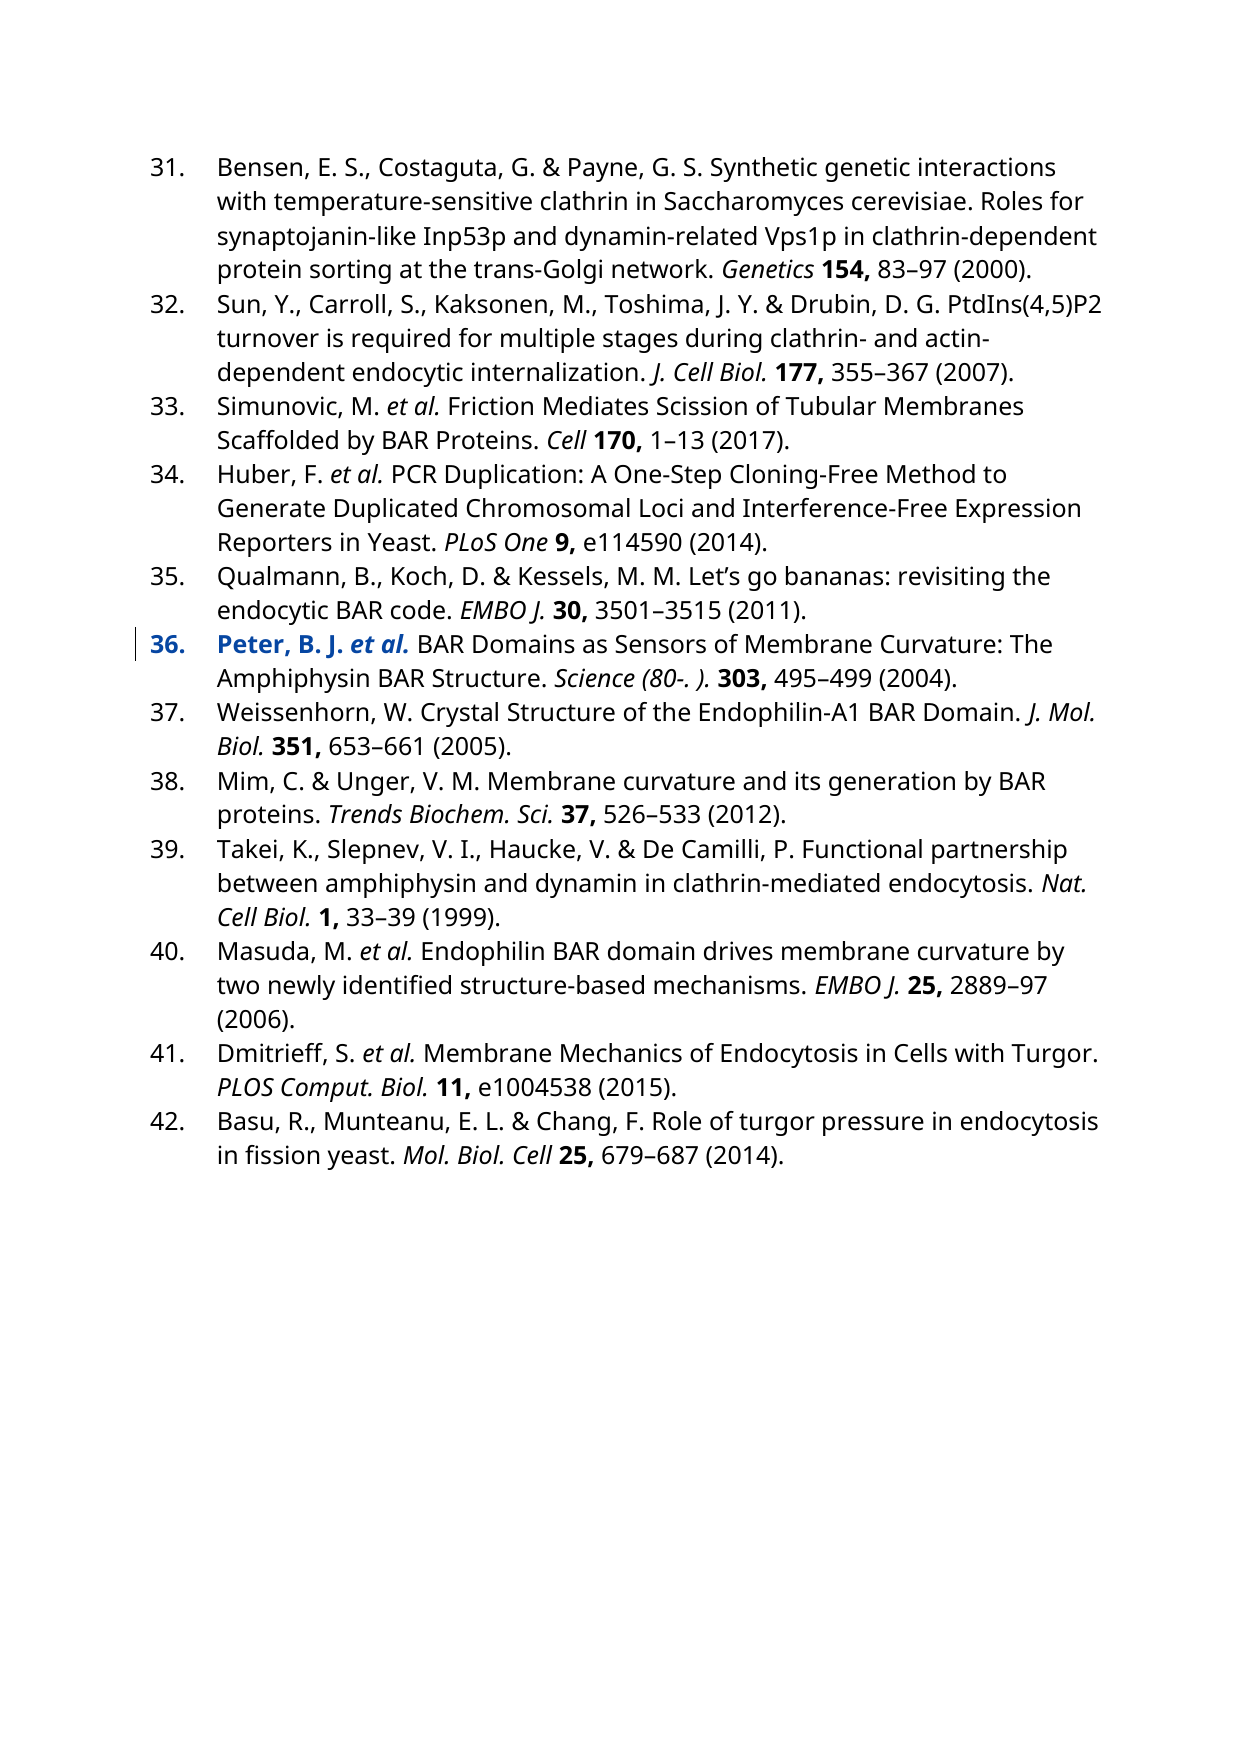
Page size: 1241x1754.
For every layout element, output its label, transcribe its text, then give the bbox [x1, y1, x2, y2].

text 33. Simunovic, M. et al. Friction Mediates Scission of Tubular Membranes Scaffolded by BAR Proteins. Cell 170, 1–13 (2017). [150, 388, 1110, 457]
text 34. Huber, F. et al. PCR Duplication: A One-Step Cloning-Free Method to Generate Duplicated Chromosomal Loci and Interference-Free Expression Reporters in Yeast. PLoS One 9, e114590 (2014). [150, 457, 1110, 559]
text 42. Basu, R., Munteanu, E. L. & Chang, F. Role of turgor pressure in endocytosis in fission yeast. Mol. Biol. Cell 25, 679–687 (2014). [150, 1104, 1110, 1172]
text 38. Mim, C. & Unger, V. M. Membrane curvature and its generation by BAR proteins. Trends Biochem. Sci. 37, 526–533 (2012). [150, 763, 1110, 831]
text 37. Weissenhorn, W. Crystal Structure of the Endophilin-A1 BAR Domain. J. Mol. Biol. 351, 653–661 (2005). [150, 695, 1110, 763]
text 39. Takei, K., Slepnev, V. I., Haucke, V. & De Camilli, P. Functional partnership between amphiphysin and dynamin in clathrin-mediated endocytosis. Nat. Cell Biol. 1, 33–39 (1999). [150, 831, 1110, 933]
text 35. Qualmann, B., Koch, D. & Kessels, M. M. Let’s go bananas: revisiting the endocytic BAR code. EMBO J. 30, 3501–3515 (2011). [150, 559, 1110, 627]
text 36. Peter, B. J. et al. BAR Domains as Sensors of Membrane Curvature: The Amphiphysin BAR Structure. Science (80-. ). 303, 495–499 (2004). [150, 627, 1110, 695]
text 32. Sun, Y., Carroll, S., Kaksonen, M., Toshima, J. Y. & Drubin, D. G. PtdIns(4,5)P2 turnover is required for multiple stages during clathrin- and actin-dependent endocytic internalization. J. Cell Biol. 177, 355–367 (2007). [150, 286, 1110, 388]
text 41. Dmitrieff, S. et al. Membrane Mechanics of Endocytosis in Cells with Turgor. PLOS Comput. Biol. 11, e1004538 (2015). [150, 1036, 1110, 1104]
text 31. Bensen, E. S., Costaguta, G. & Payne, G. S. Synthetic genetic interactions with temperature-sensitive clathrin in Saccharomyces cerevisiae. Roles for synaptojanin-like Inp53p and dynamin-related Vps1p in clathrin-dependent protein sorting at the trans-Golgi network. Genetics 154, 83–97 (2000). [150, 150, 1110, 286]
text 40. Masuda, M. et al. Endophilin BAR domain drives membrane curvature by two newly identified structure-based mechanisms. EMBO J. 25, 2889–97 (2006). [150, 933, 1110, 1036]
